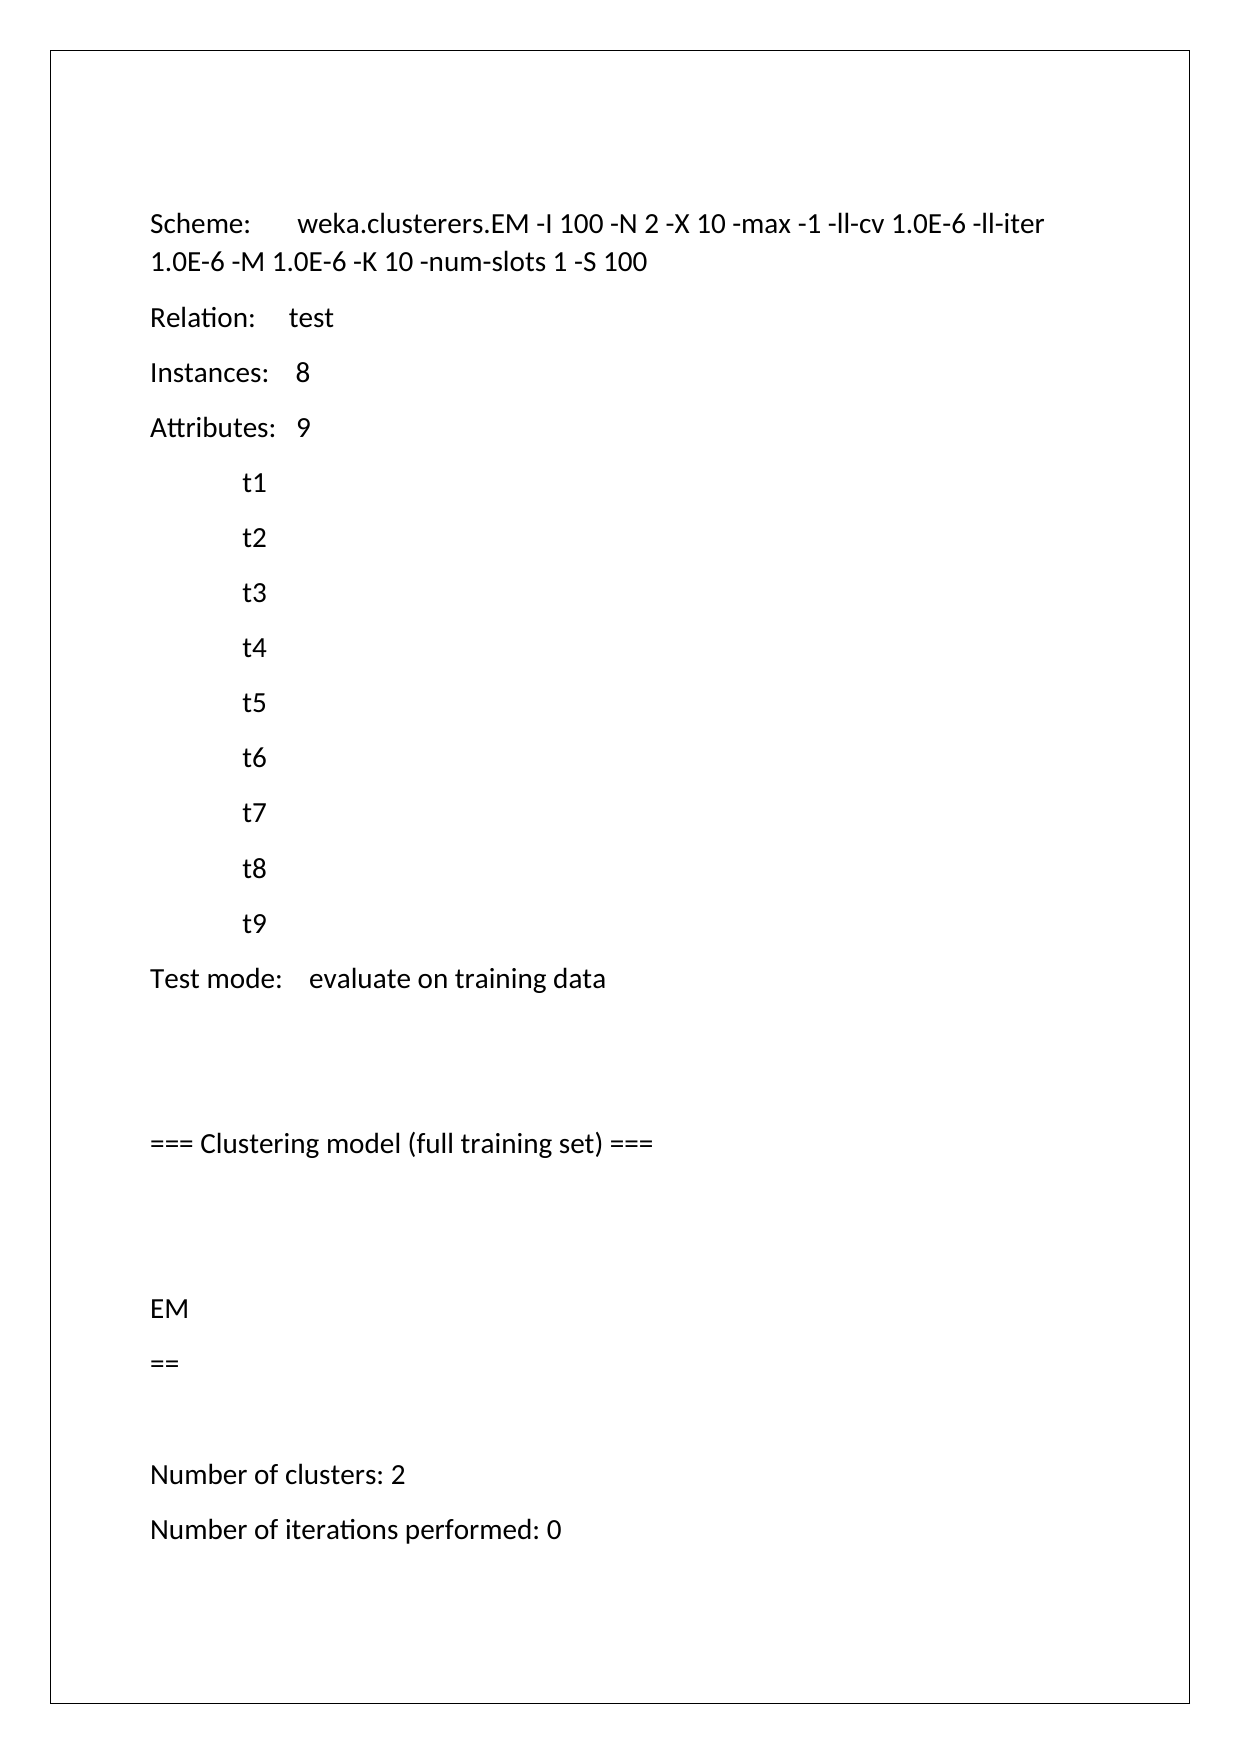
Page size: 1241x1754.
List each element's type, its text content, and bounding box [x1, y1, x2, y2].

text t7 [150, 794, 1090, 830]
text Relation: test [150, 299, 1090, 334]
text Number of iterations performed: 0 [150, 1511, 1090, 1547]
text Attributes: 9 [150, 409, 1090, 444]
text Number of clusters: 2 [150, 1456, 1090, 1491]
text EM [150, 1291, 1090, 1326]
text t2 [150, 519, 1090, 555]
text t3 [150, 574, 1090, 610]
text t9 [150, 905, 1090, 940]
text t1 [150, 464, 1090, 499]
text t8 [150, 850, 1090, 885]
text Instances: 8 [150, 354, 1090, 389]
text t4 [150, 629, 1090, 665]
text === Clustering model (full training set) === [150, 1125, 1090, 1161]
text Scheme: weka.clusterers.EM -I 100 -N 2 -X 10 -max -1 -ll-cv 1.0E-6 -ll-iter 1.0E-6 -M 1.0E-6 -K 10 -num-slots 1 -S 100 [150, 205, 1090, 279]
text t6 [150, 739, 1090, 775]
text Test mode: evaluate on training data [150, 960, 1090, 996]
text == [150, 1346, 1090, 1381]
text t5 [150, 684, 1090, 720]
